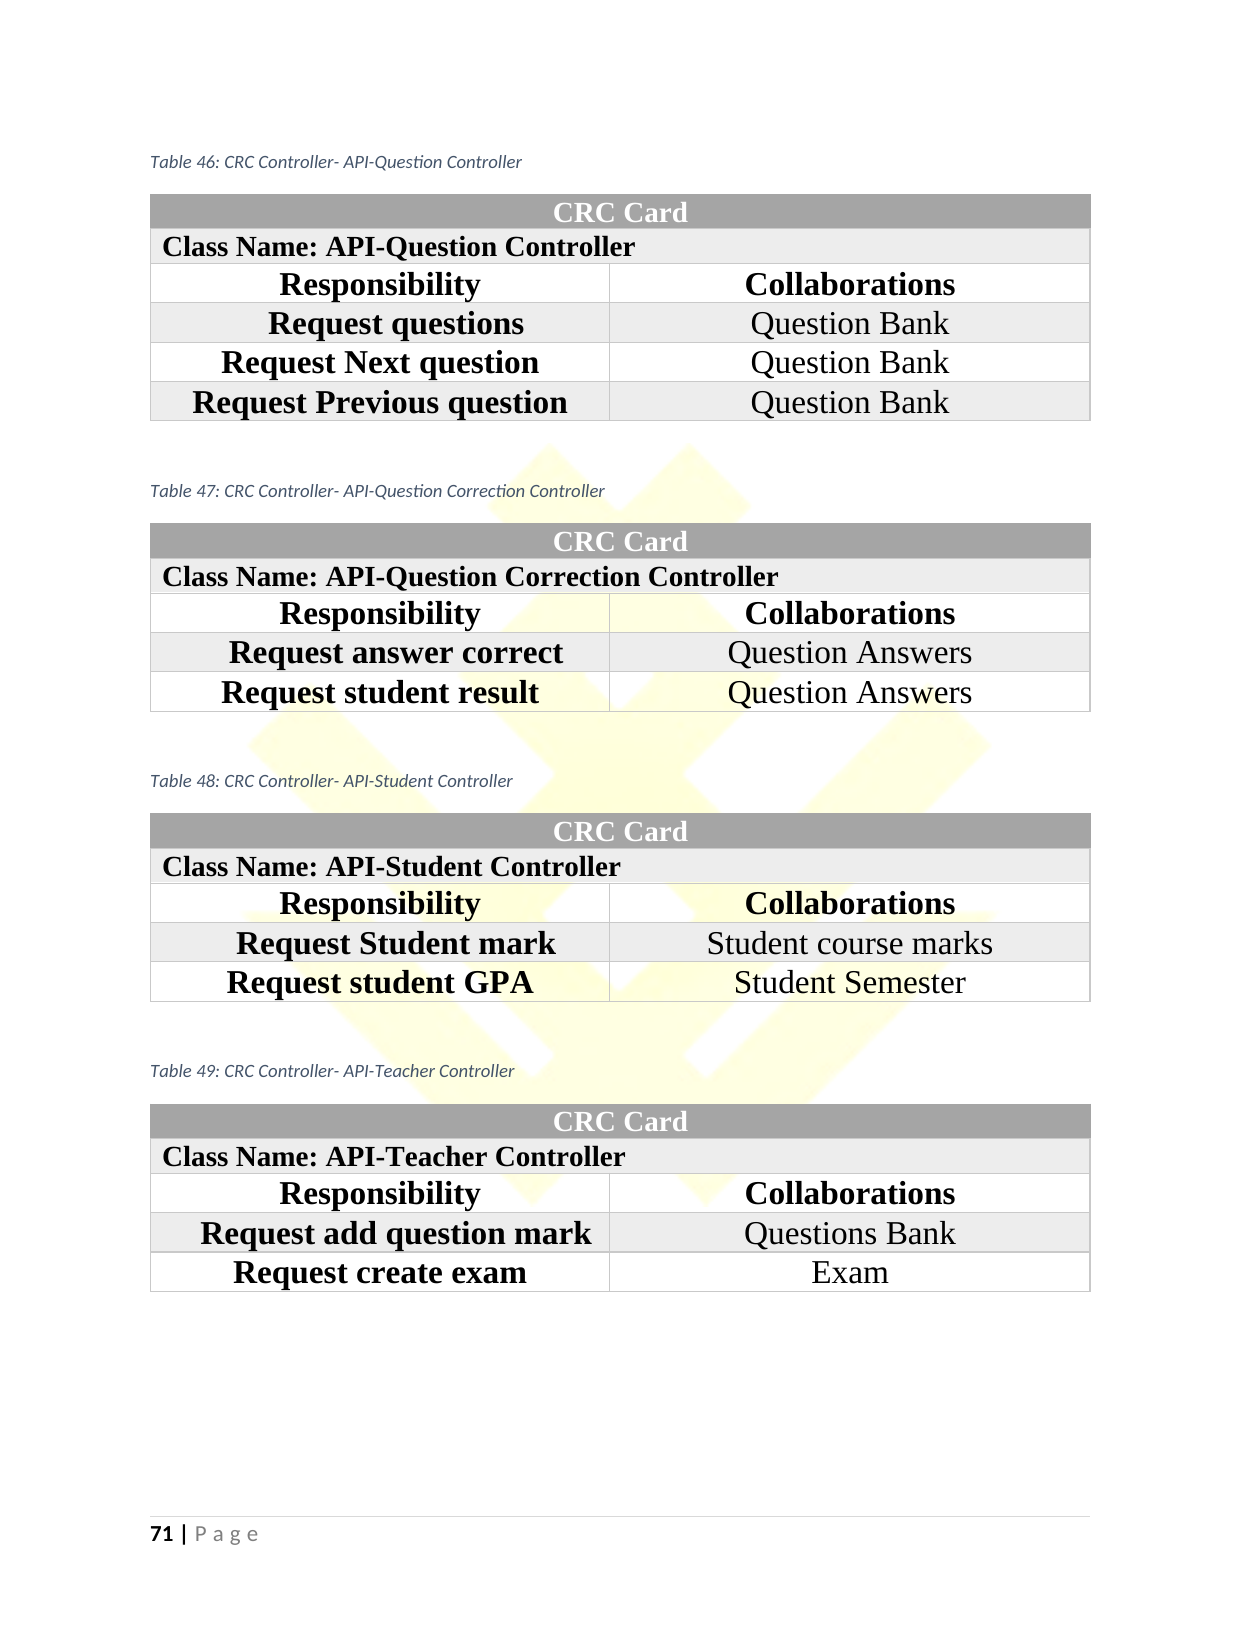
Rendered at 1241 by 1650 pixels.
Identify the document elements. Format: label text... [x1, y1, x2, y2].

table_cell Request answer correct [151, 633, 609, 671]
table_cell Class Name: API-Teacher Controller [151, 1139, 1089, 1173]
table_cell Request Previous question [151, 382, 609, 420]
table_cell Responsibility [151, 884, 609, 922]
table_cell Question Answers [610, 672, 1089, 711]
table_cell Request student result [151, 672, 609, 711]
table_cell Questions Bank [610, 1213, 1089, 1251]
table_cell Question Answers [610, 633, 1089, 671]
table_cell Question Bank [610, 303, 1089, 342]
table_cell Exam [610, 1253, 1089, 1291]
table_header CRC Card [151, 195, 1089, 228]
table_cell Collaborations [610, 1174, 1089, 1212]
table_cell Class Name: API-Question Controller [151, 229, 1089, 263]
table_cell Request questions [151, 303, 609, 342]
table_cell Request add question mark [151, 1213, 609, 1251]
table_cell Request create exam [151, 1253, 609, 1291]
table_cell Question Bank [610, 382, 1089, 420]
table_cell Collaborations [610, 264, 1089, 302]
table_cell Collaborations [610, 594, 1089, 632]
text Table 47: CRC Controller- API-Question Correction Controller [150, 479, 1090, 502]
table_cell Request Next question [151, 343, 609, 381]
table_header CRC Card [151, 1105, 1089, 1138]
table_cell Class Name: API-Question Correction Controller [151, 559, 1089, 592]
table_header CRC Card [151, 524, 1089, 558]
table_cell Class Name: API-Student Controller [151, 849, 1089, 882]
table_cell Student Semester [610, 962, 1089, 1001]
text Table 49: CRC Controller- API-Teacher Controller [150, 1060, 1090, 1083]
table_cell Request Student mark [151, 923, 609, 961]
table_cell Student course marks [610, 923, 1089, 961]
table_header CRC Card [151, 814, 1089, 848]
table_cell Question Bank [610, 343, 1089, 381]
table_cell Responsibility [151, 264, 609, 302]
table_cell Responsibility [151, 1174, 609, 1212]
text Table 48: CRC Controller- API-Student Controller [150, 769, 1090, 792]
table_cell Collaborations [610, 884, 1089, 922]
text Table 46: CRC Controller- API-Question Controller [150, 150, 1090, 173]
table_cell Request student GPA [151, 962, 609, 1001]
table_cell Responsibility [151, 594, 609, 632]
